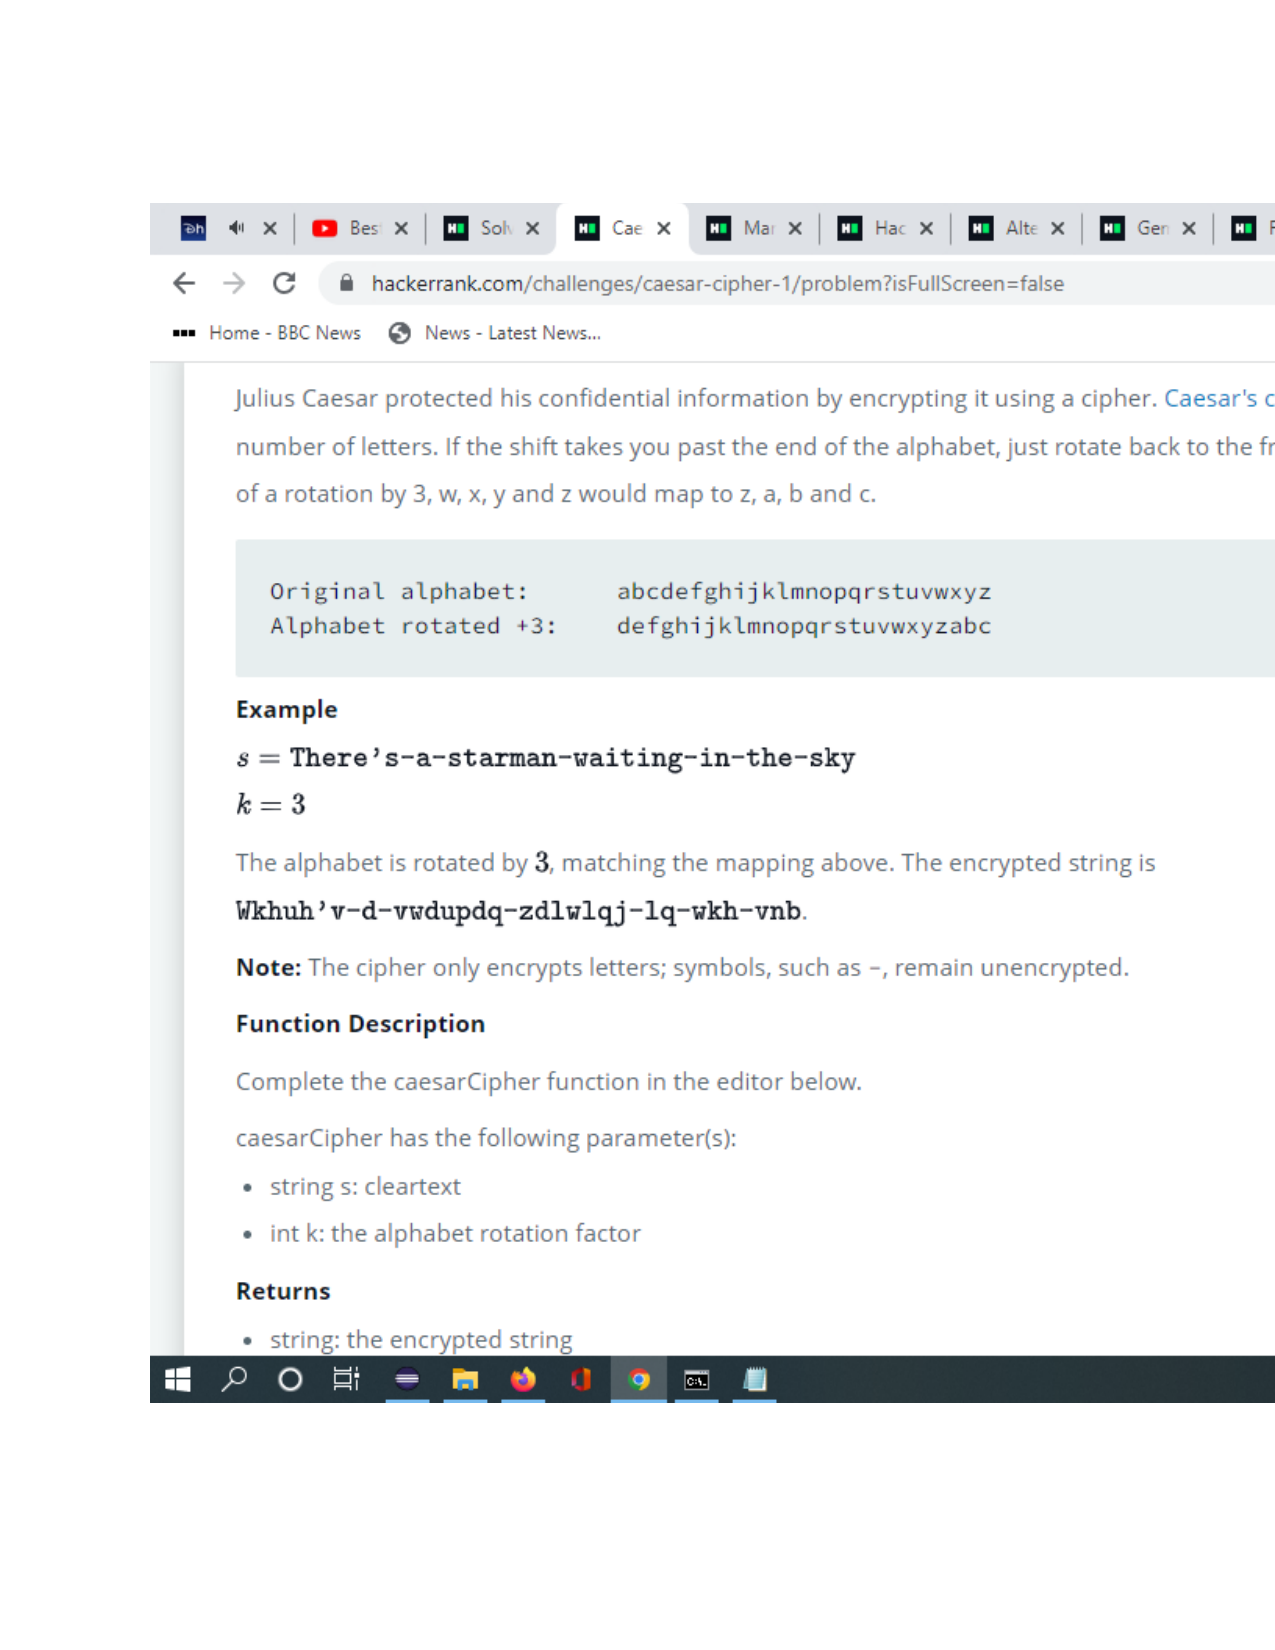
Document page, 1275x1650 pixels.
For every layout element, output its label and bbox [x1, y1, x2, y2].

picture [150, 203, 1275, 1403]
